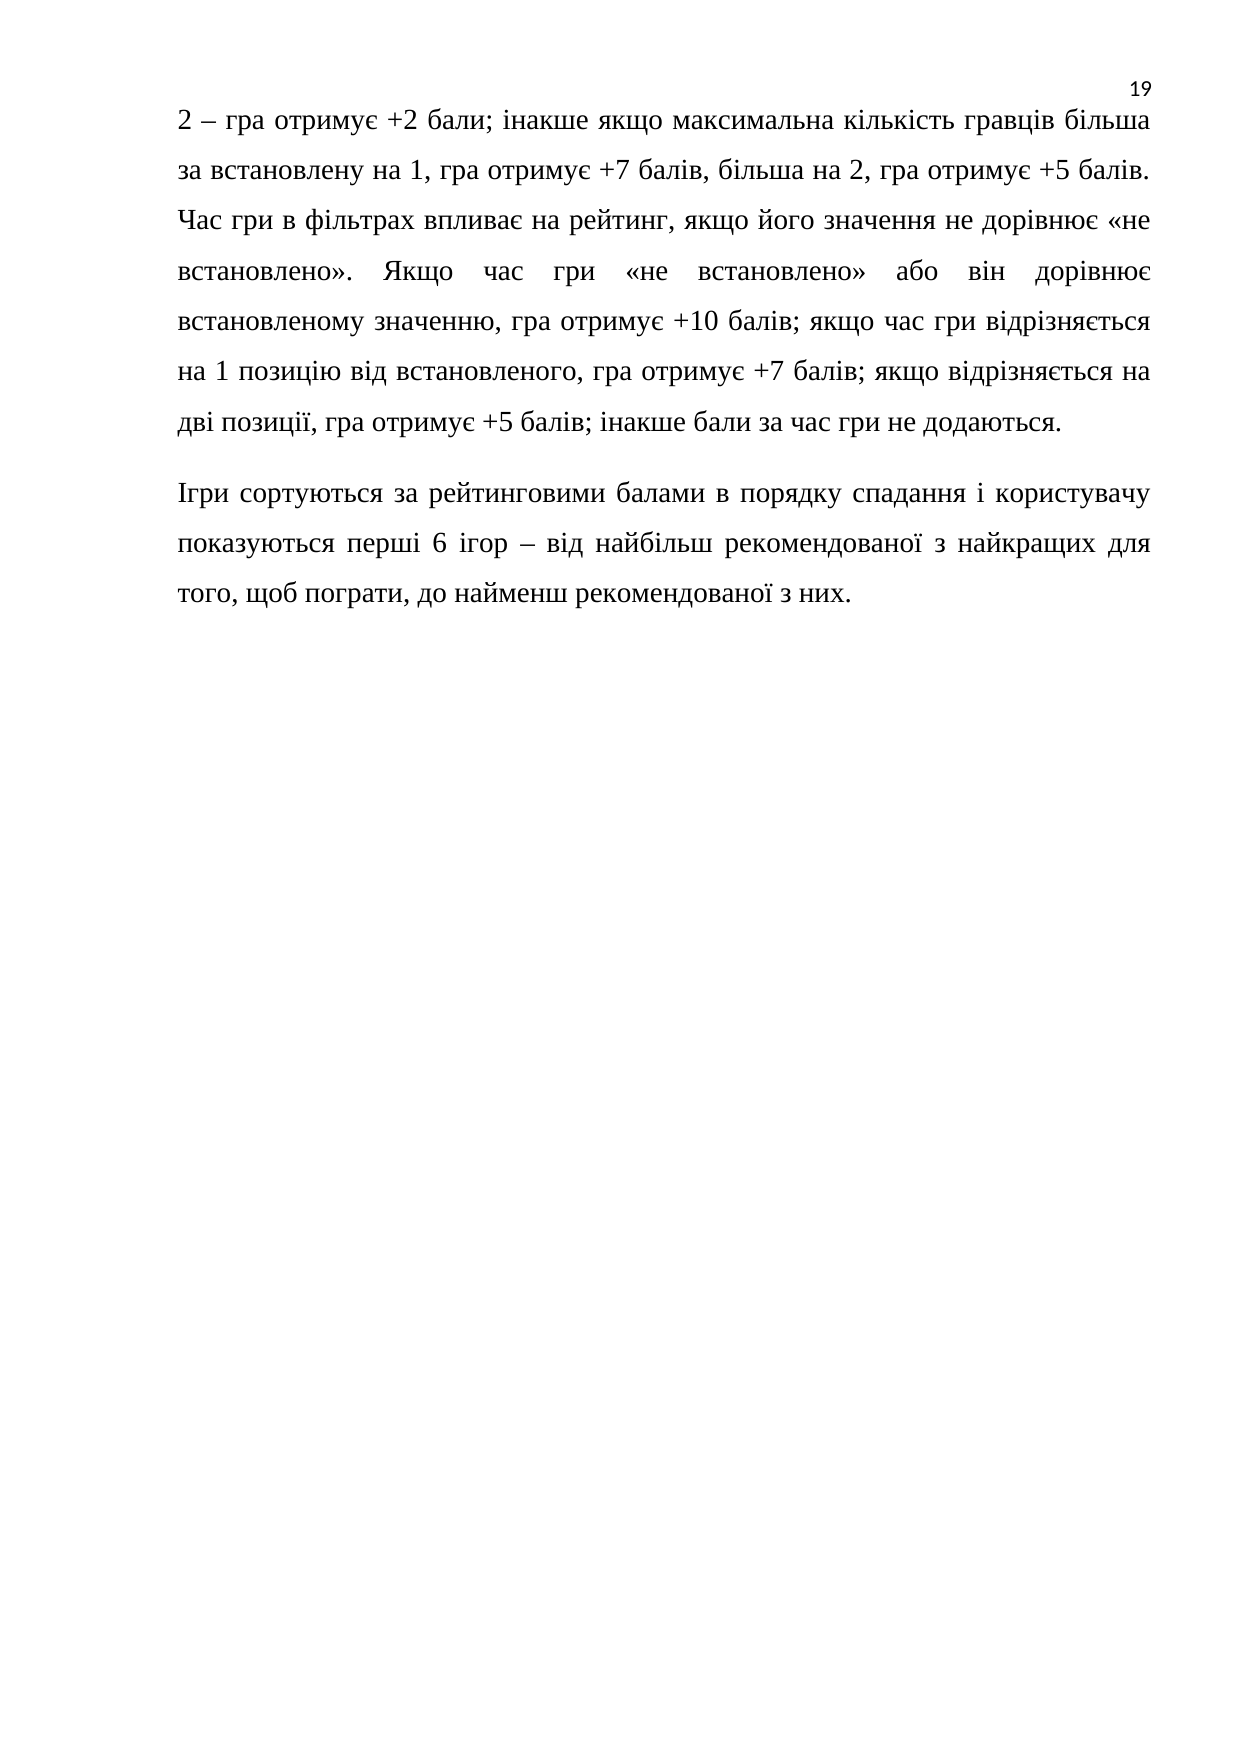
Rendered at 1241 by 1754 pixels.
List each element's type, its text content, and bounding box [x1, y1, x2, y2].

text Ігри сортуються за рейтинговими балами в порядку спадання і користувачу показуються перші 6 ігор – від найбільш рекомендованої з найкращих для того, щоб пограти, до найменш рекомендованої з них. [177, 475, 1152, 609]
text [177, 102, 1152, 437]
